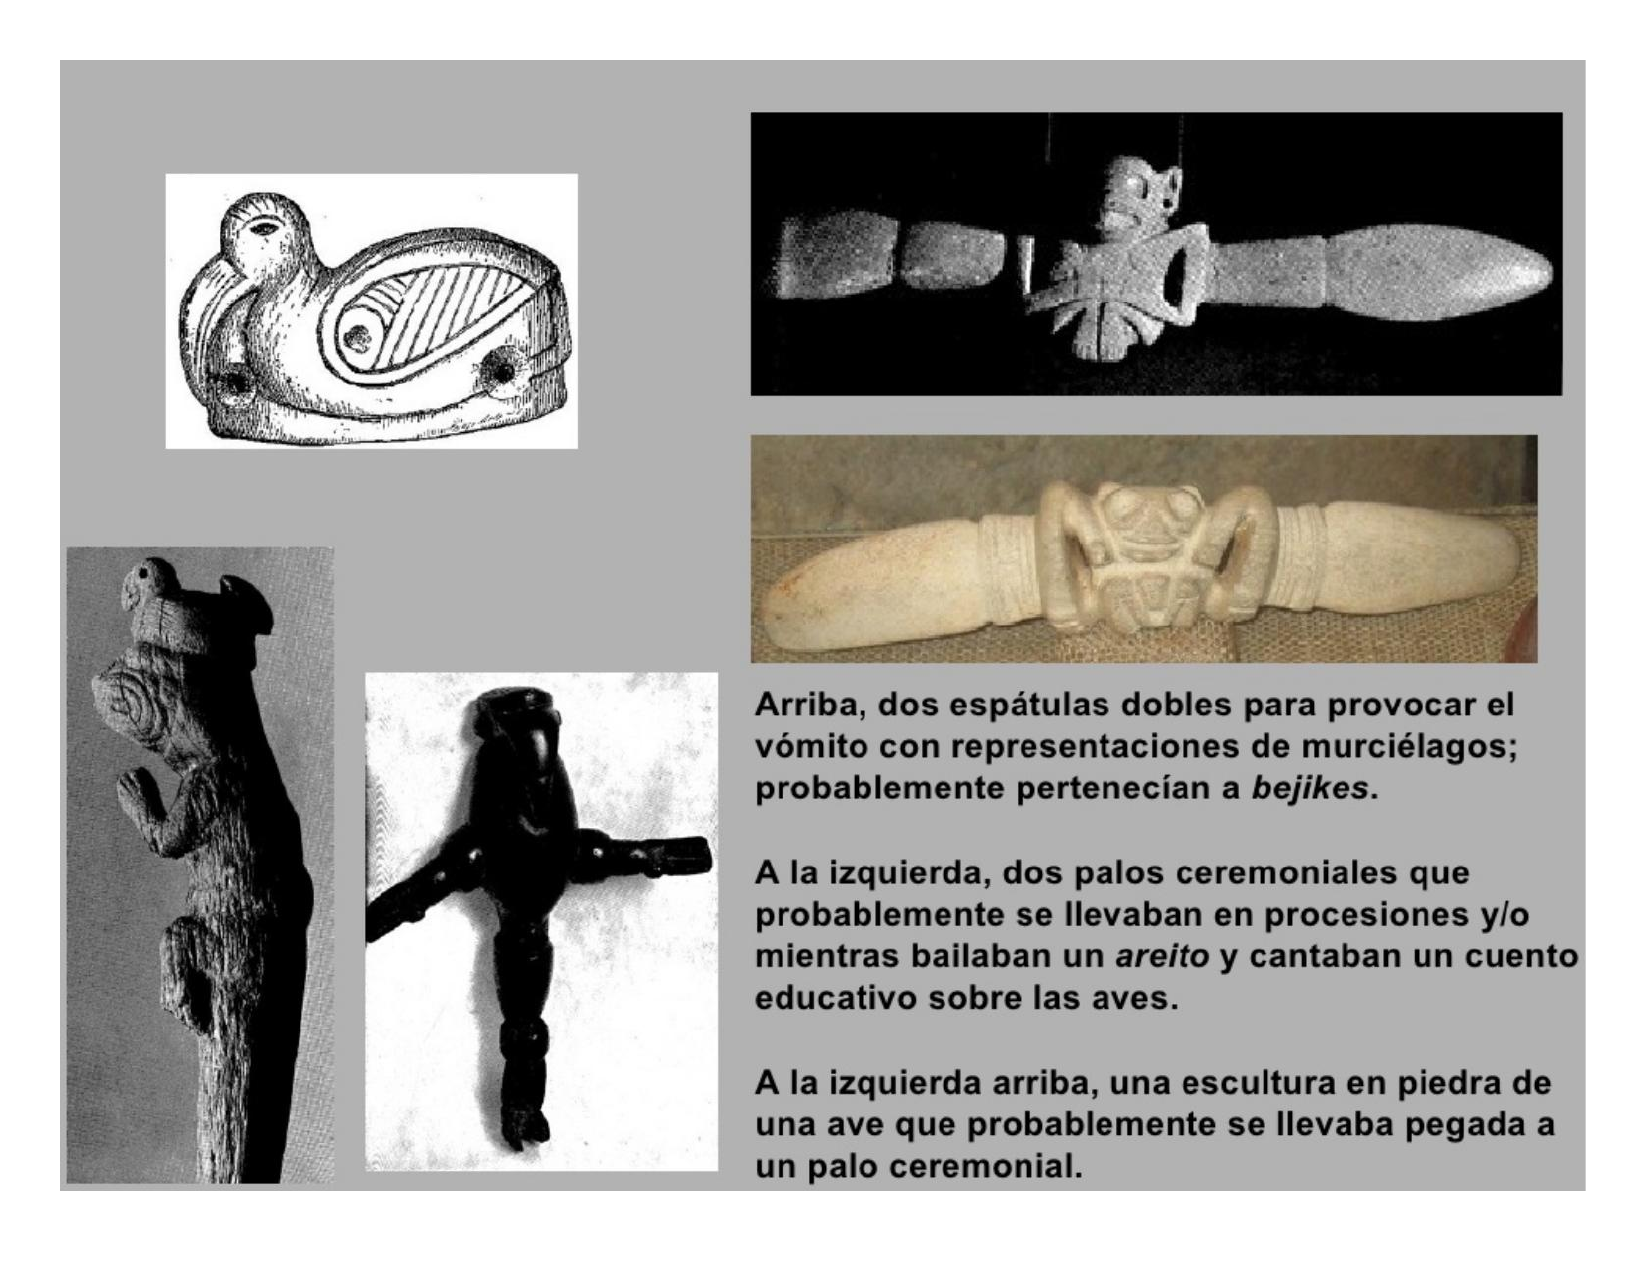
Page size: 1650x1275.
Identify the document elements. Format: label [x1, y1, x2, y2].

picture [60, 60, 1586, 1191]
